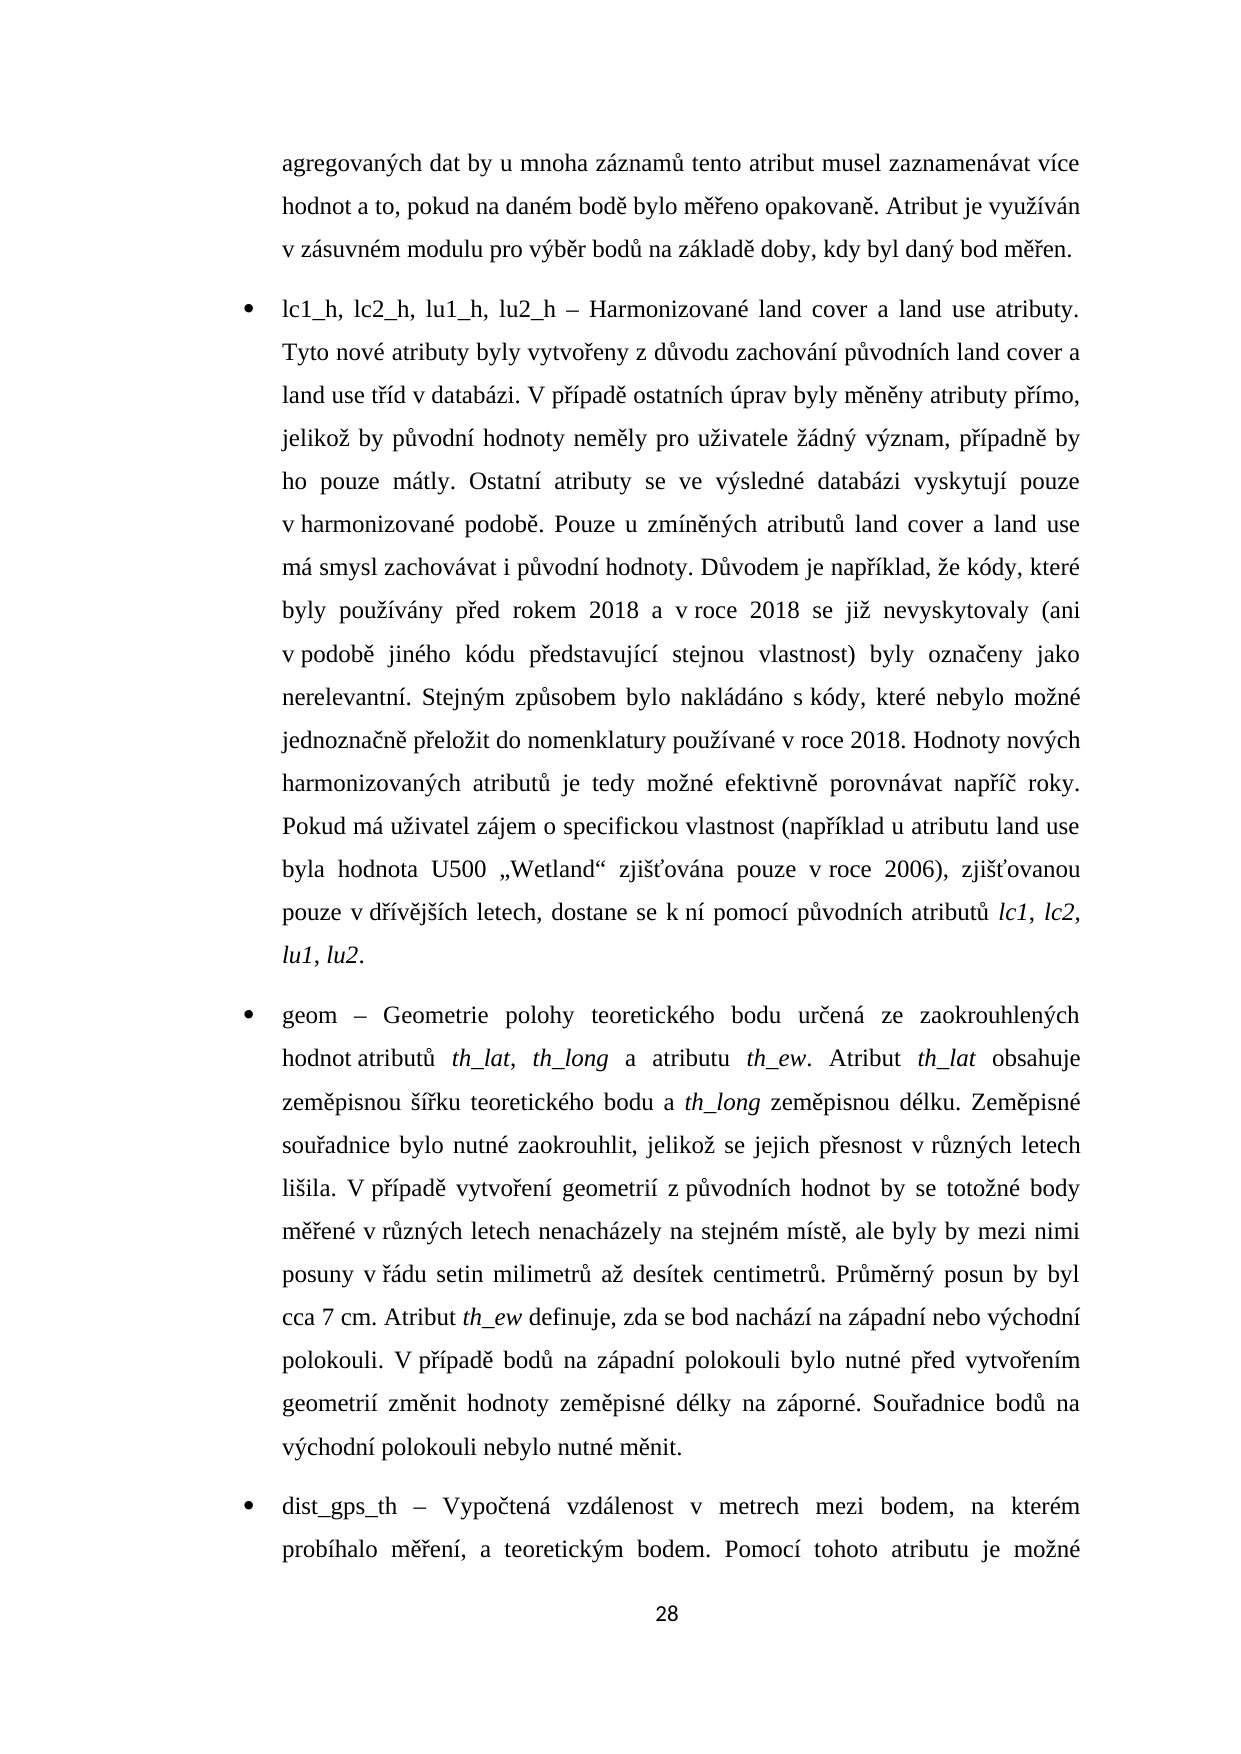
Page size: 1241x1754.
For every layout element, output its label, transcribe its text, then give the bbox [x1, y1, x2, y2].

list geom – Geometrie polohy teoretického bodu určená ze zaokrouhlených hodnot atributů th_lat, th_long a atributu th_ew. Atribut th_lat obsahuje zeměpisnou šířku teoretického bodu a th_long zeměpisnou délku. Zeměpisné souřadnice bylo nutné zaokrouhlit, jelikož se jejich přesnost v různých letech lišila. V případě vytvoření geometrií z původních hodnot by se totožné body měřené v různých letech nenacházely na stejném místě, ale byly by mezi nimi posuny v řádu setin milimetrů až desítek centimetrů. Průměrný posun by byl cca 7 cm. Atribut th_ew definuje, zda se bod nachází na západní nebo východní polokouli. V případě bodů na západní polokouli bylo nutné před vytvořením geometrií změnit hodnoty zeměpisné délky na záporné. Souřadnice bodů na východní polokouli nebylo nutné měnit. [244, 1000, 1081, 1460]
list lc1_h, lc2_h, lu1_h, lu2_h – Harmonizované land cover a land use atributy. Tyto nové atributy byly vytvořeny z důvodu zachování původních land cover a land use tříd v databázi. V případě ostatních úprav byly měněny atributy přímo, jelikož by původní hodnoty neměly pro uživatele žádný význam, případně by ho pouze mátly. Ostatní atributy se ve výsledné databázi vyskytují pouze v harmonizované podobě. Pouze u zmíněných atributů land cover a land use má smysl zachovávat i původní hodnoty. Důvodem je například, že kódy, které byly používány před rokem 2018 a v roce 2018 se již nevyskytovaly (ani v podobě jiného kódu představující stejnou vlastnost) byly označeny jako nerelevantní. Stejným způsobem bylo nakládáno s kódy, které nebylo možné jednoznačně přeložit do nomenklatury používané v roce 2018. Hodnoty nových harmonizovaných atributů je tedy možné efektivně porovnávat napříč roky. Pokud má uživatel zájem o specifickou vlastnost (například u atributu land use byla hodnota U500 „Wetland“ zjišťována pouze v roce 2006), zjišťovanou pouze v dřívějších letech, dostane se k ní pomocí původních atributů lc1, lc2, lu1, lu2. [244, 294, 1081, 969]
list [244, 1491, 1081, 1563]
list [244, 148, 1081, 263]
